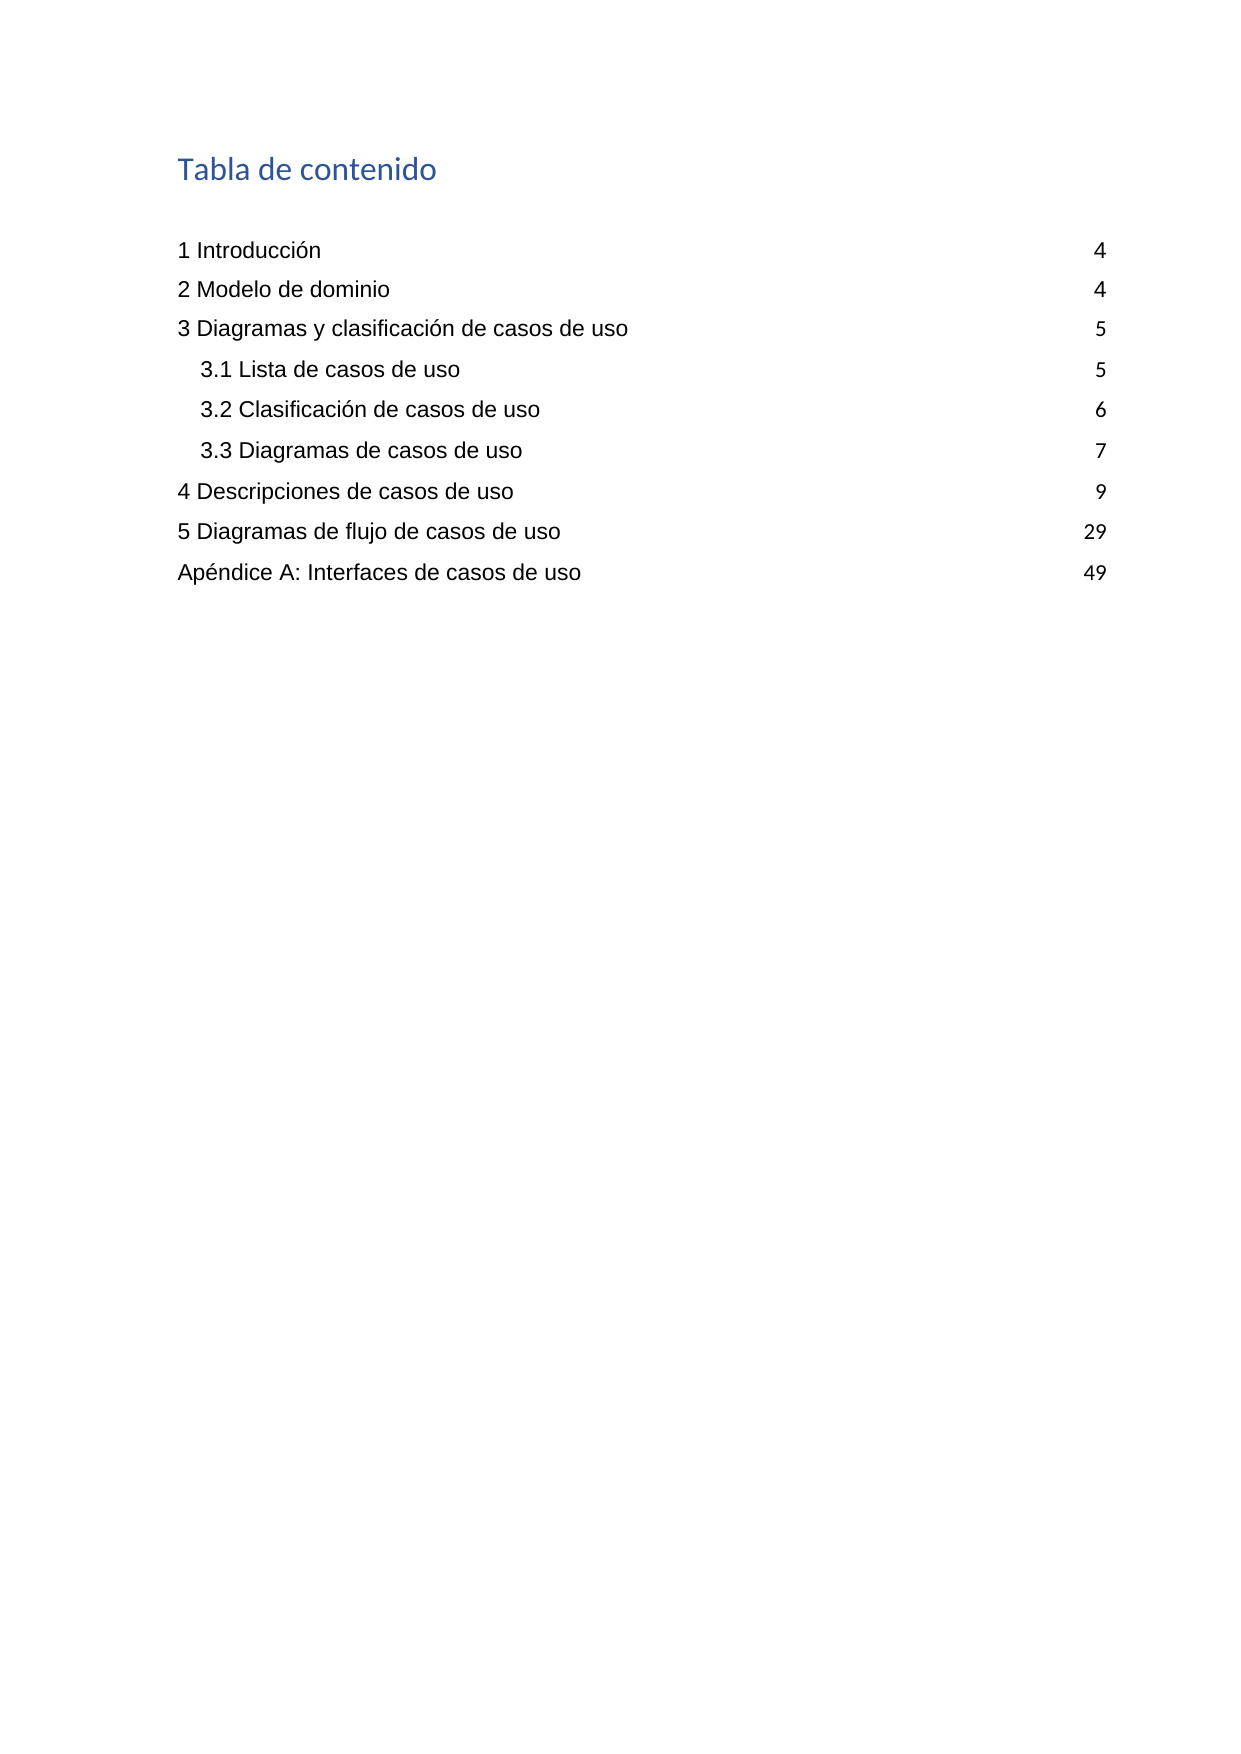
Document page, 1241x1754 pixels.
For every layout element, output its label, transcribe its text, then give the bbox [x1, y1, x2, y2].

text Tabla de contenido [177, 148, 1107, 188]
